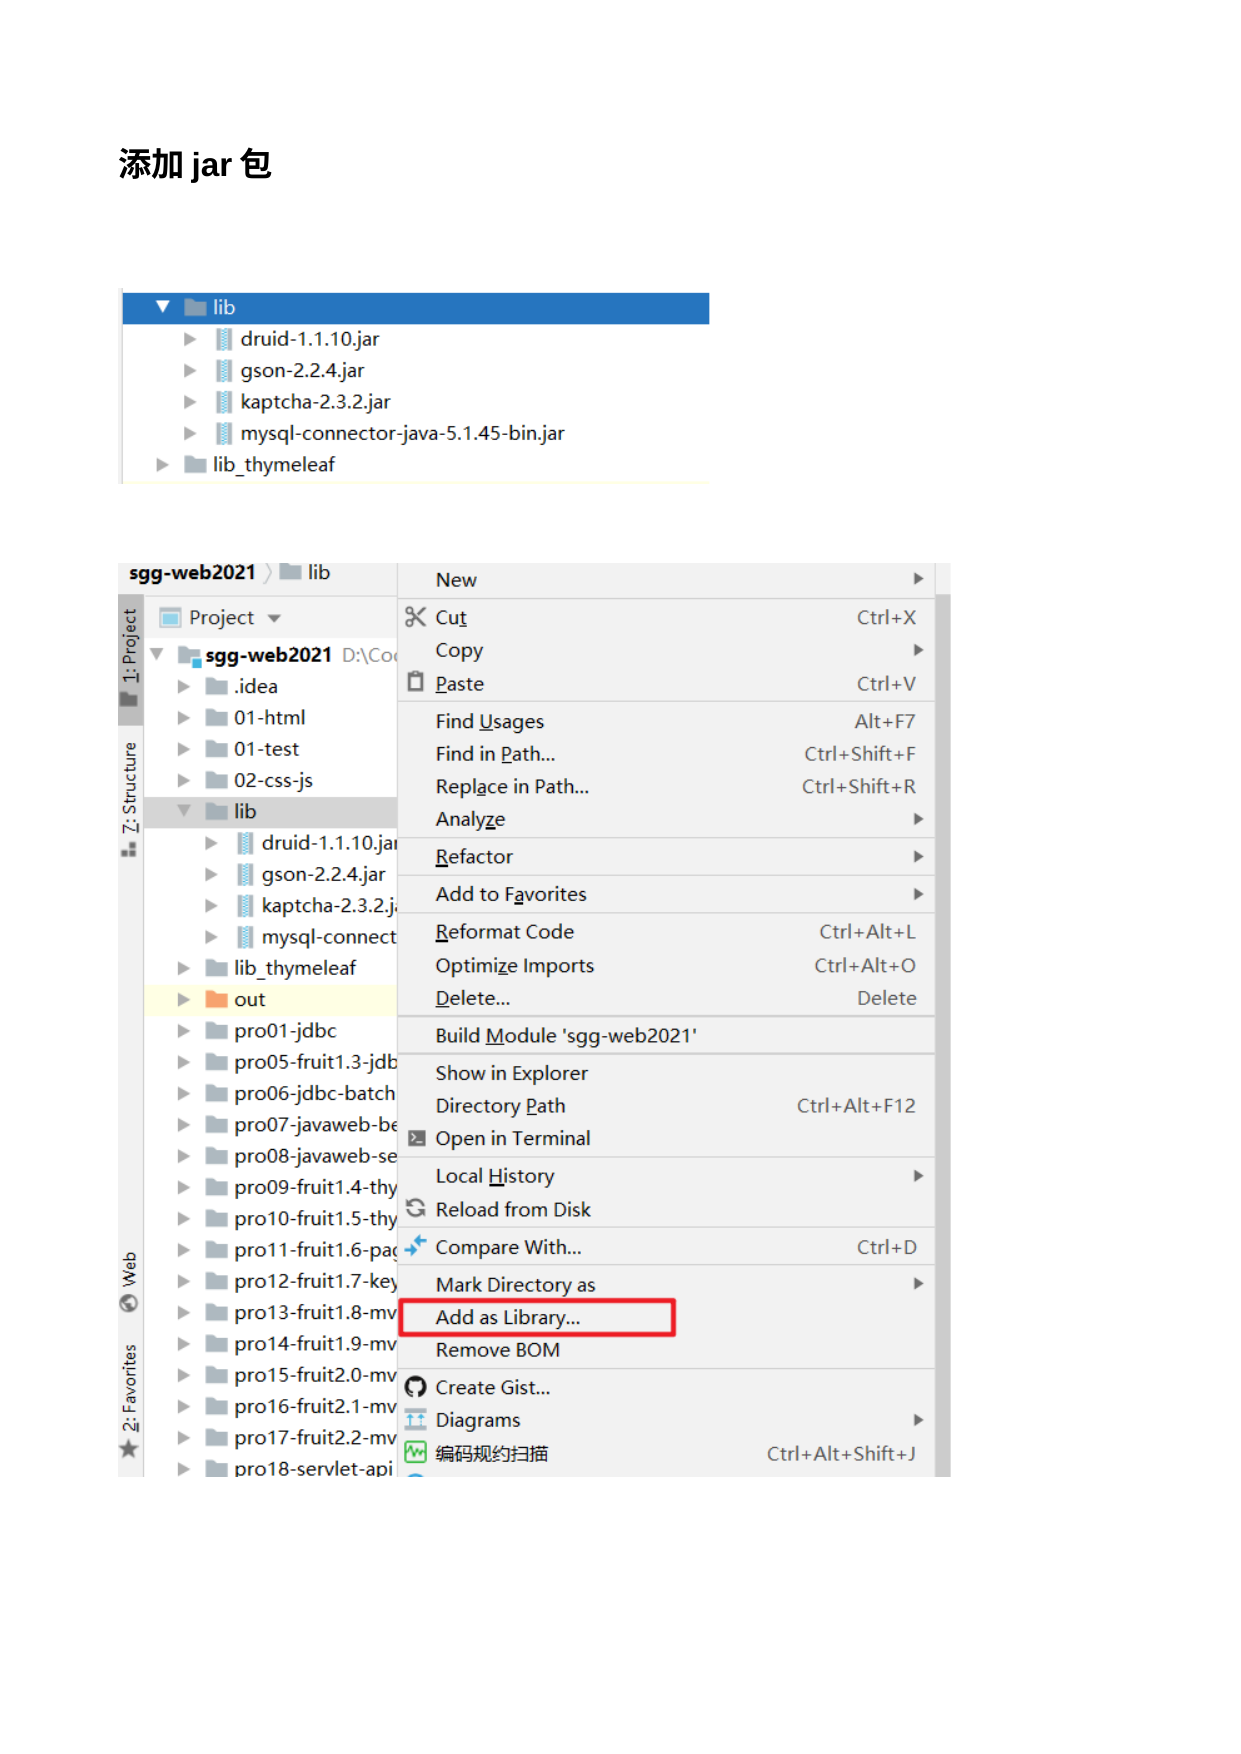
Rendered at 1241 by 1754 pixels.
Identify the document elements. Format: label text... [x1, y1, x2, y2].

picture [118, 563, 951, 1477]
picture [118, 288, 710, 484]
subtitle 添加jar包 [118, 129, 1122, 194]
